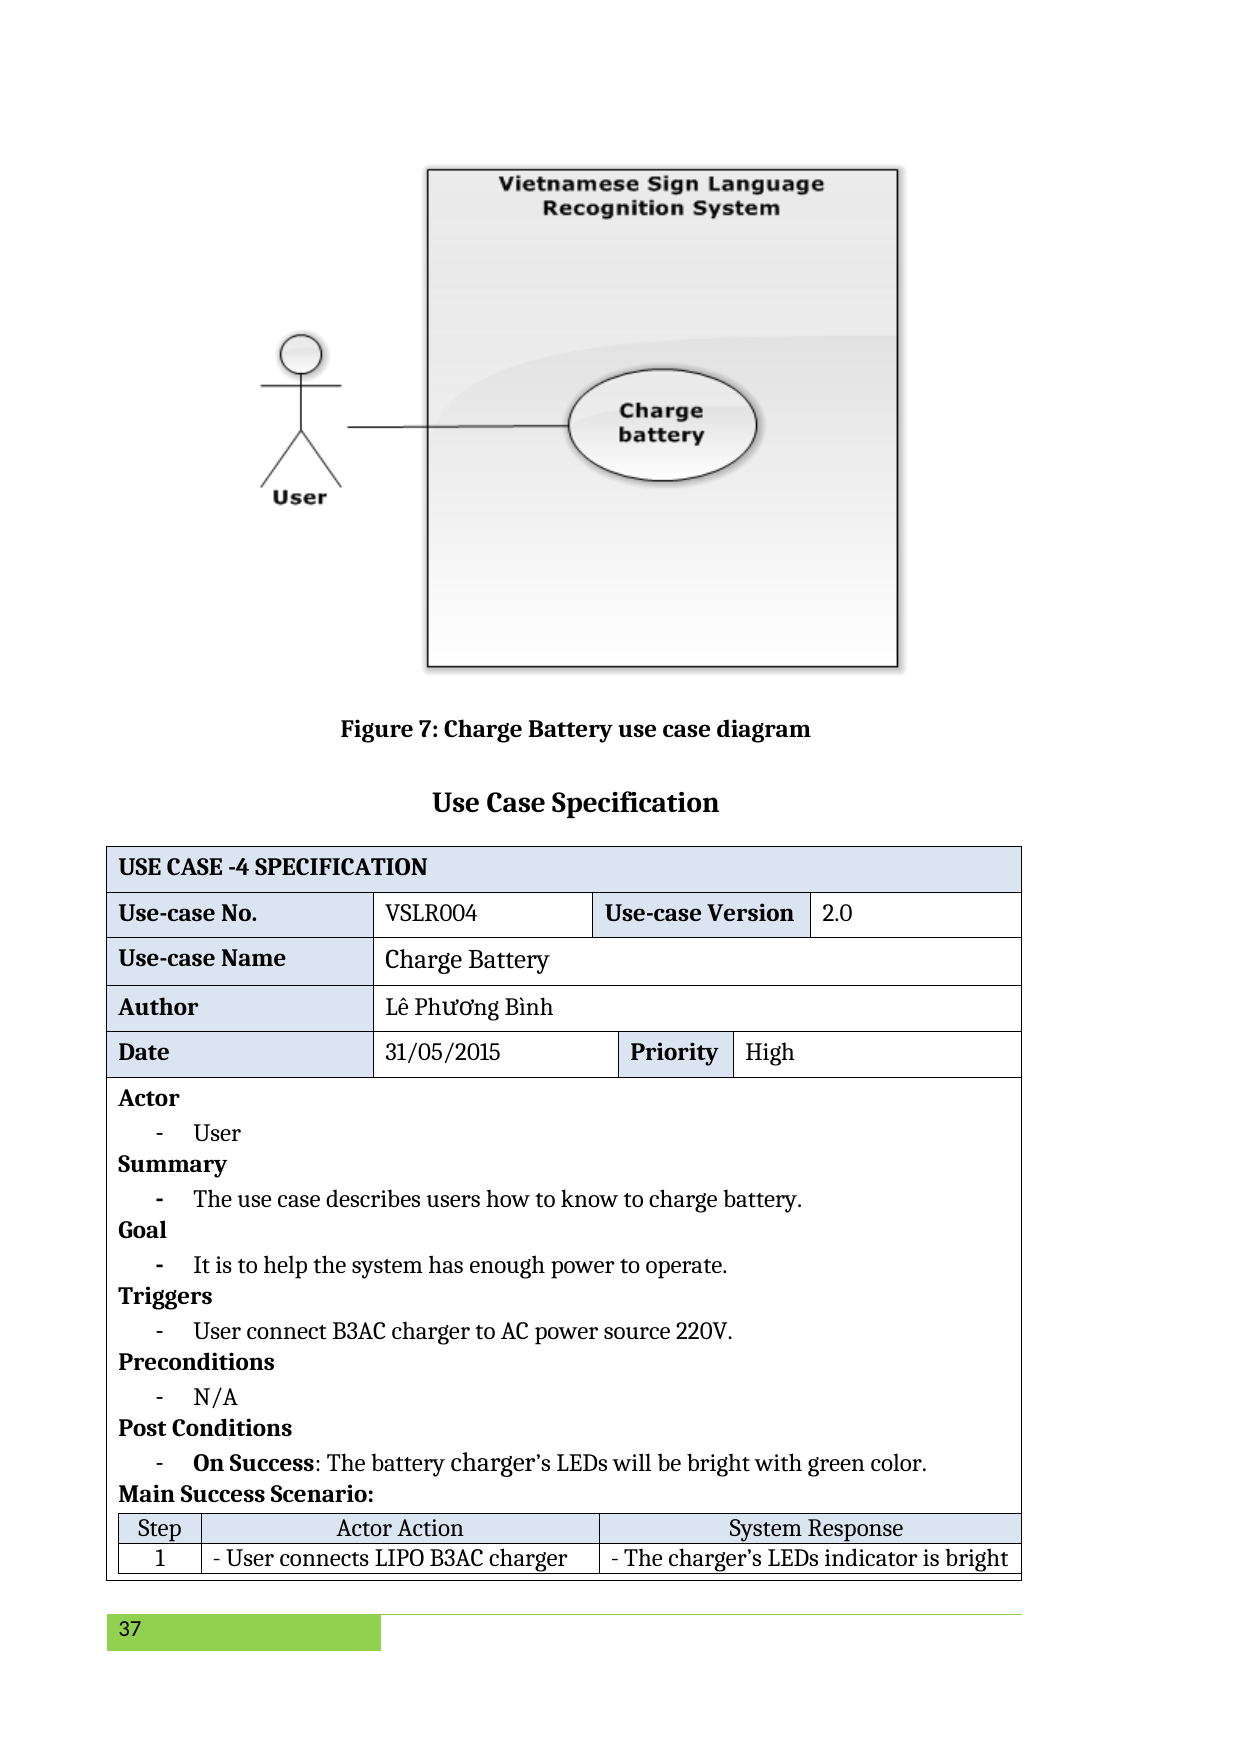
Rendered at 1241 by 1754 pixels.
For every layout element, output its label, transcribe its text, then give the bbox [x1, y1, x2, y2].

table_cell Charge Battery [374, 938, 1021, 985]
text Figure 7: Charge Battery use case diagram [118, 715, 1033, 744]
table_cell Author [107, 986, 373, 1031]
table_header USE CASE -4 SPECIFICATION [107, 847, 1021, 892]
table_cell Use-case No. [107, 893, 373, 937]
picture [230, 147, 922, 690]
table_cell 2.0 [811, 893, 1021, 937]
table_cell Lê Phương Bình [374, 986, 1021, 1031]
table_cell Use-case Name [107, 938, 373, 985]
text Use Case Specification [118, 786, 1033, 820]
table_cell Date [107, 1032, 373, 1077]
table_cell Use-case Version [593, 893, 810, 937]
table_cell VSLR004 [374, 893, 592, 937]
table_cell 31/05/2015 [374, 1032, 618, 1077]
table_cell Priority [619, 1032, 733, 1077]
table_cell High [734, 1032, 1021, 1077]
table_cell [107, 1078, 1021, 1580]
